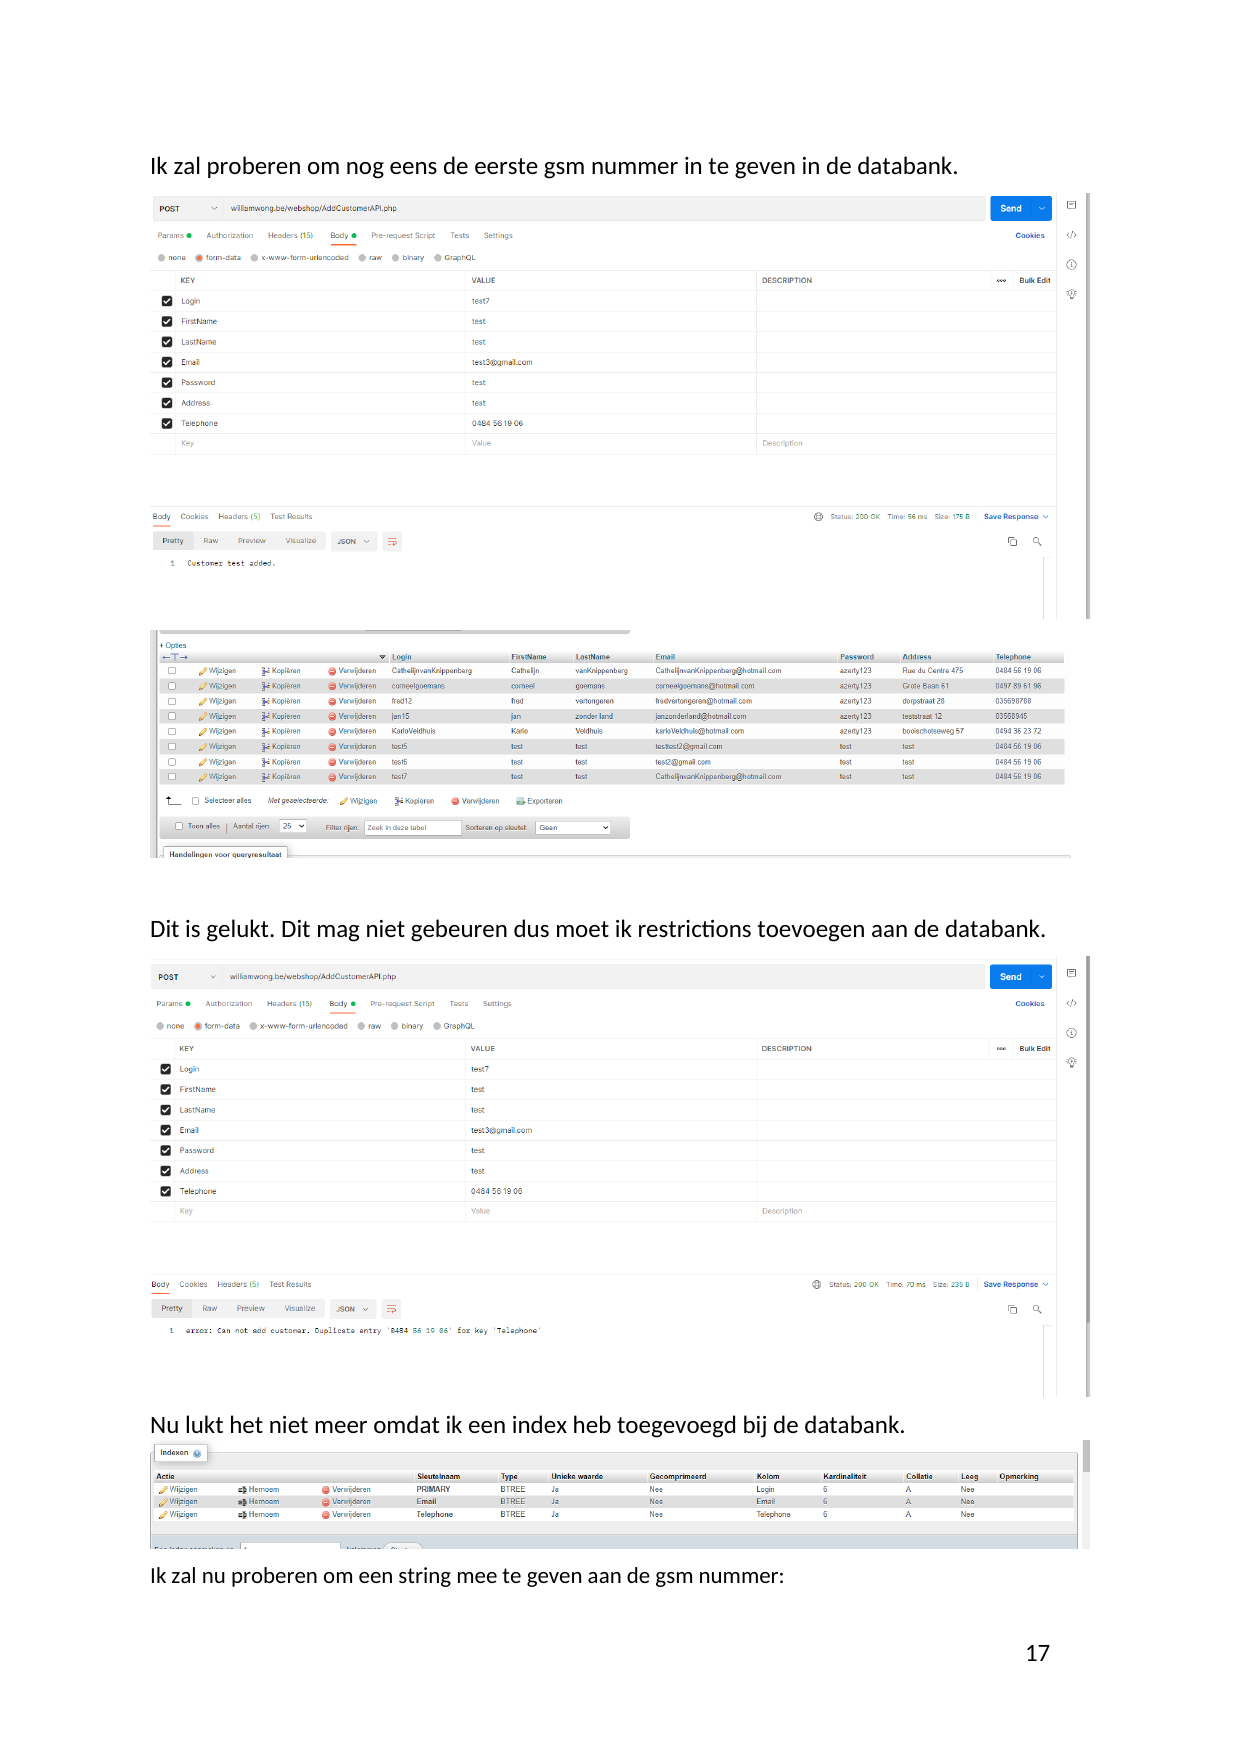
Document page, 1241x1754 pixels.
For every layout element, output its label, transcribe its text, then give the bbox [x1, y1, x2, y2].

picture [150, 630, 1074, 858]
text Ik zal proberen om nog eens de eerste gsm nummer in te geven in de databank. [150, 150, 1090, 181]
picture [150, 193, 1091, 619]
text Nu lukt het niet meer omdat ik een index heb toegevoegd bij de databank. [150, 1409, 1090, 1440]
picture [150, 956, 1091, 1397]
text Ik zal nu proberen om een string mee te geven aan de gsm nummer: [150, 1561, 1090, 1589]
text Dit is gelukt. Dit mag niet gebeuren dus moet ik restrictions toevoegen aan de databank. [150, 913, 1090, 944]
picture [150, 1440, 1091, 1549]
